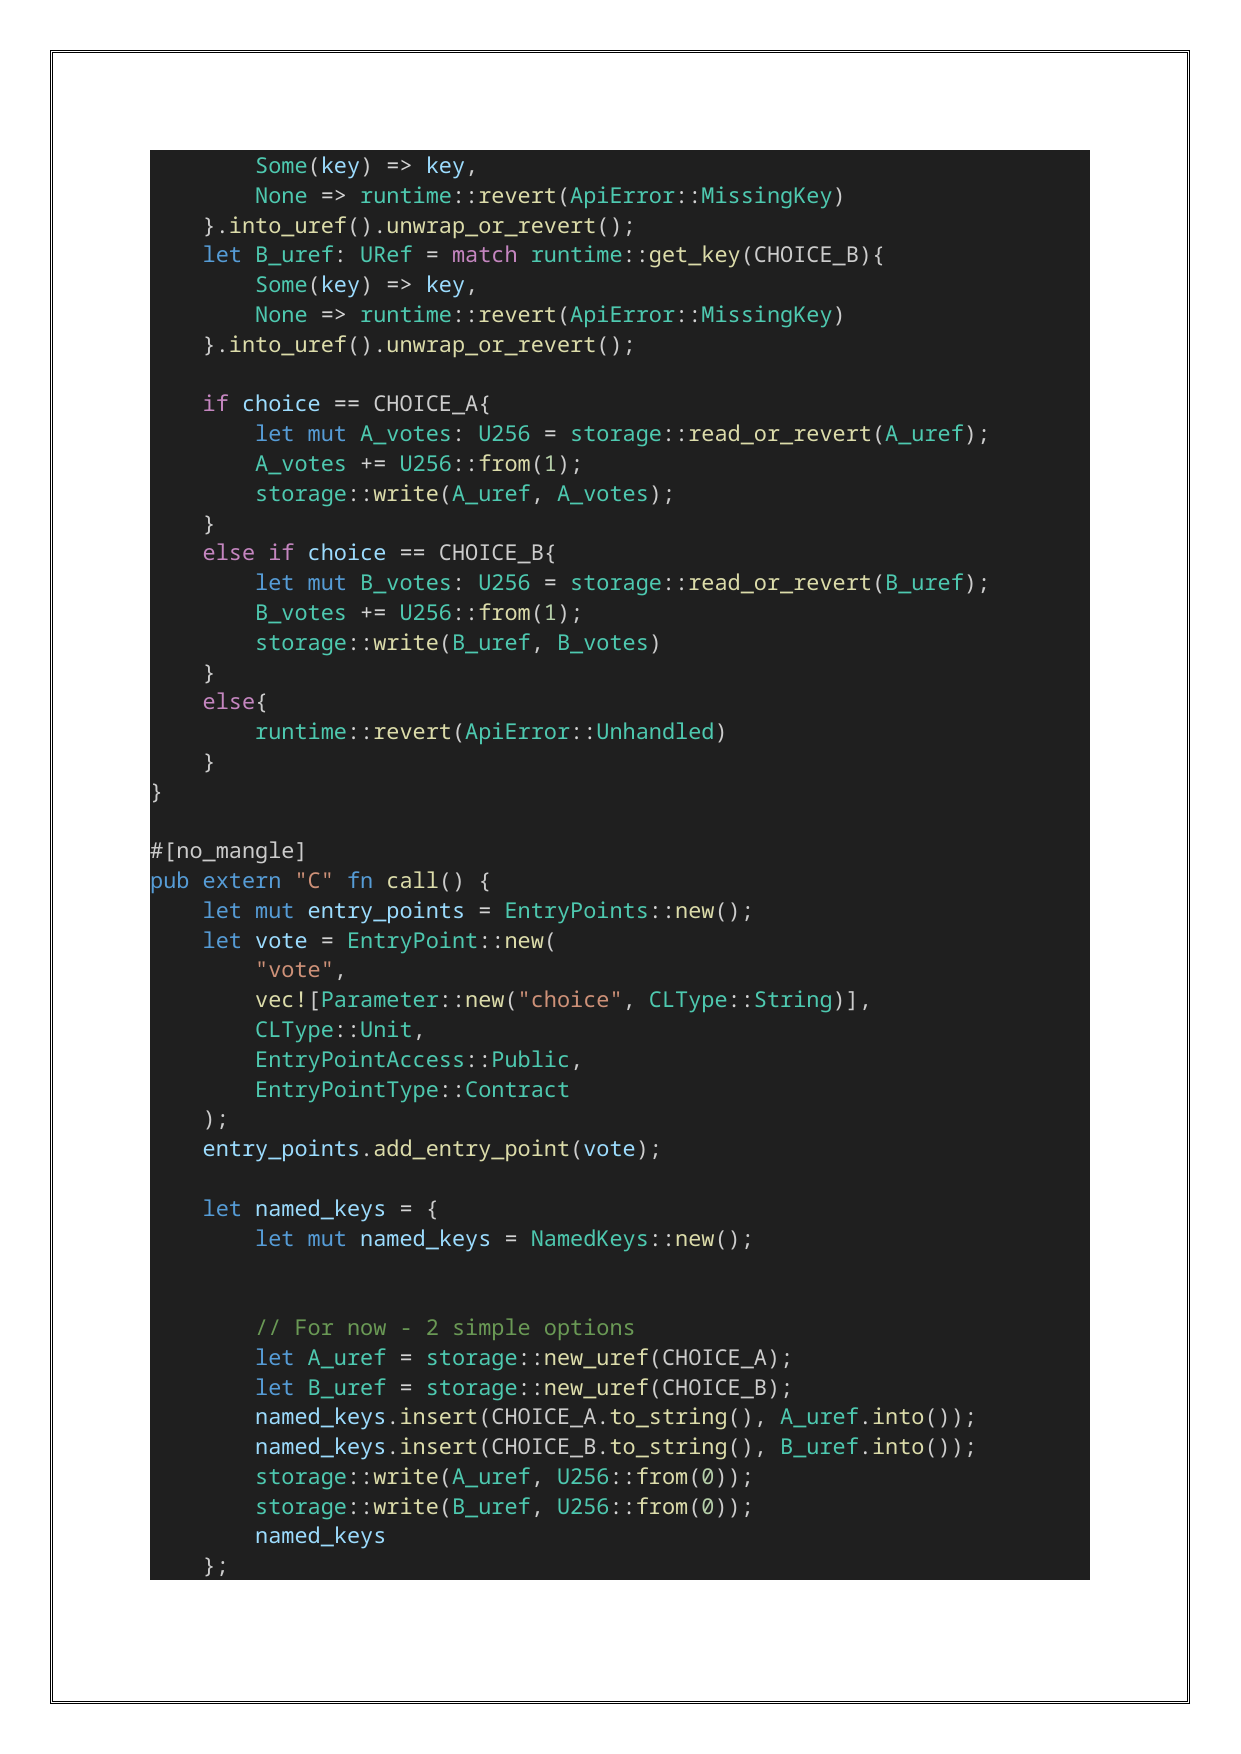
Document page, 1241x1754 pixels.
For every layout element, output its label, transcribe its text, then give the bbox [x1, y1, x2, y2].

text None => runtime::revert(ApiError::MissingKey) [150, 299, 1090, 329]
text }; [150, 1550, 1090, 1580]
text let A_uref = storage::new_uref(CHOICE_A); [150, 1342, 1090, 1371]
text "vote", [150, 954, 1090, 984]
text EntryPointAccess::Public, [150, 1044, 1090, 1073]
text let vote = EntryPoint::new( [150, 924, 1090, 954]
text } [150, 746, 1090, 776]
text runtime::revert(ApiError::Unhandled) [150, 716, 1090, 746]
text let mut B_votes: U256 = storage::read_or_revert(B_uref); [150, 567, 1090, 597]
text Some(key) => key, [150, 150, 1090, 180]
text storage::write(B_uref, B_votes) [150, 627, 1090, 656]
text // For now - 2 simple options [150, 1312, 1090, 1342]
text storage::write(A_uref, U256::from(0)); [150, 1461, 1090, 1491]
text } [150, 656, 1090, 686]
text let mut named_keys = NamedKeys::new(); [150, 1222, 1090, 1252]
text } [150, 776, 1090, 805]
text let B_uref: URef = match runtime::get_key(CHOICE_B){ [150, 239, 1090, 269]
text entry_points.add_entry_point(vote); [150, 1133, 1090, 1163]
text }.into_uref().unwrap_or_revert(); [150, 329, 1090, 358]
text else if choice == CHOICE_B{ [150, 537, 1090, 567]
text let mut entry_points = EntryPoints::new(); [150, 895, 1090, 924]
text Some(key) => key, [150, 269, 1090, 299]
text #[no_mangle] [150, 835, 1090, 865]
text } [150, 507, 1090, 537]
text let B_uref = storage::new_uref(CHOICE_B); [150, 1371, 1090, 1401]
text let named_keys = { [150, 1193, 1090, 1222]
text None => runtime::revert(ApiError::MissingKey) [150, 180, 1090, 209]
text else{ [150, 686, 1090, 716]
text pub extern "C" fn call() { [150, 865, 1090, 895]
text }.into_uref().unwrap_or_revert(); [150, 209, 1090, 239]
text named_keys.insert(CHOICE_B.to_string(), B_uref.into()); [150, 1431, 1090, 1461]
text let mut A_votes: U256 = storage::read_or_revert(A_uref); [150, 418, 1090, 448]
text CLType::Unit, [150, 1014, 1090, 1044]
text named_keys [150, 1520, 1090, 1550]
text ); [150, 1103, 1090, 1133]
text A_votes += U256::from(1); [150, 448, 1090, 478]
text if choice == CHOICE_A{ [150, 388, 1090, 418]
text storage::write(B_uref, U256::from(0)); [150, 1491, 1090, 1520]
text vec![Parameter::new("choice", CLType::String)], [150, 984, 1090, 1014]
text named_keys.insert(CHOICE_A.to_string(), A_uref.into()); [150, 1401, 1090, 1431]
text B_votes += U256::from(1); [150, 597, 1090, 627]
text storage::write(A_uref, A_votes); [150, 478, 1090, 507]
text EntryPointType::Contract [150, 1073, 1090, 1103]
